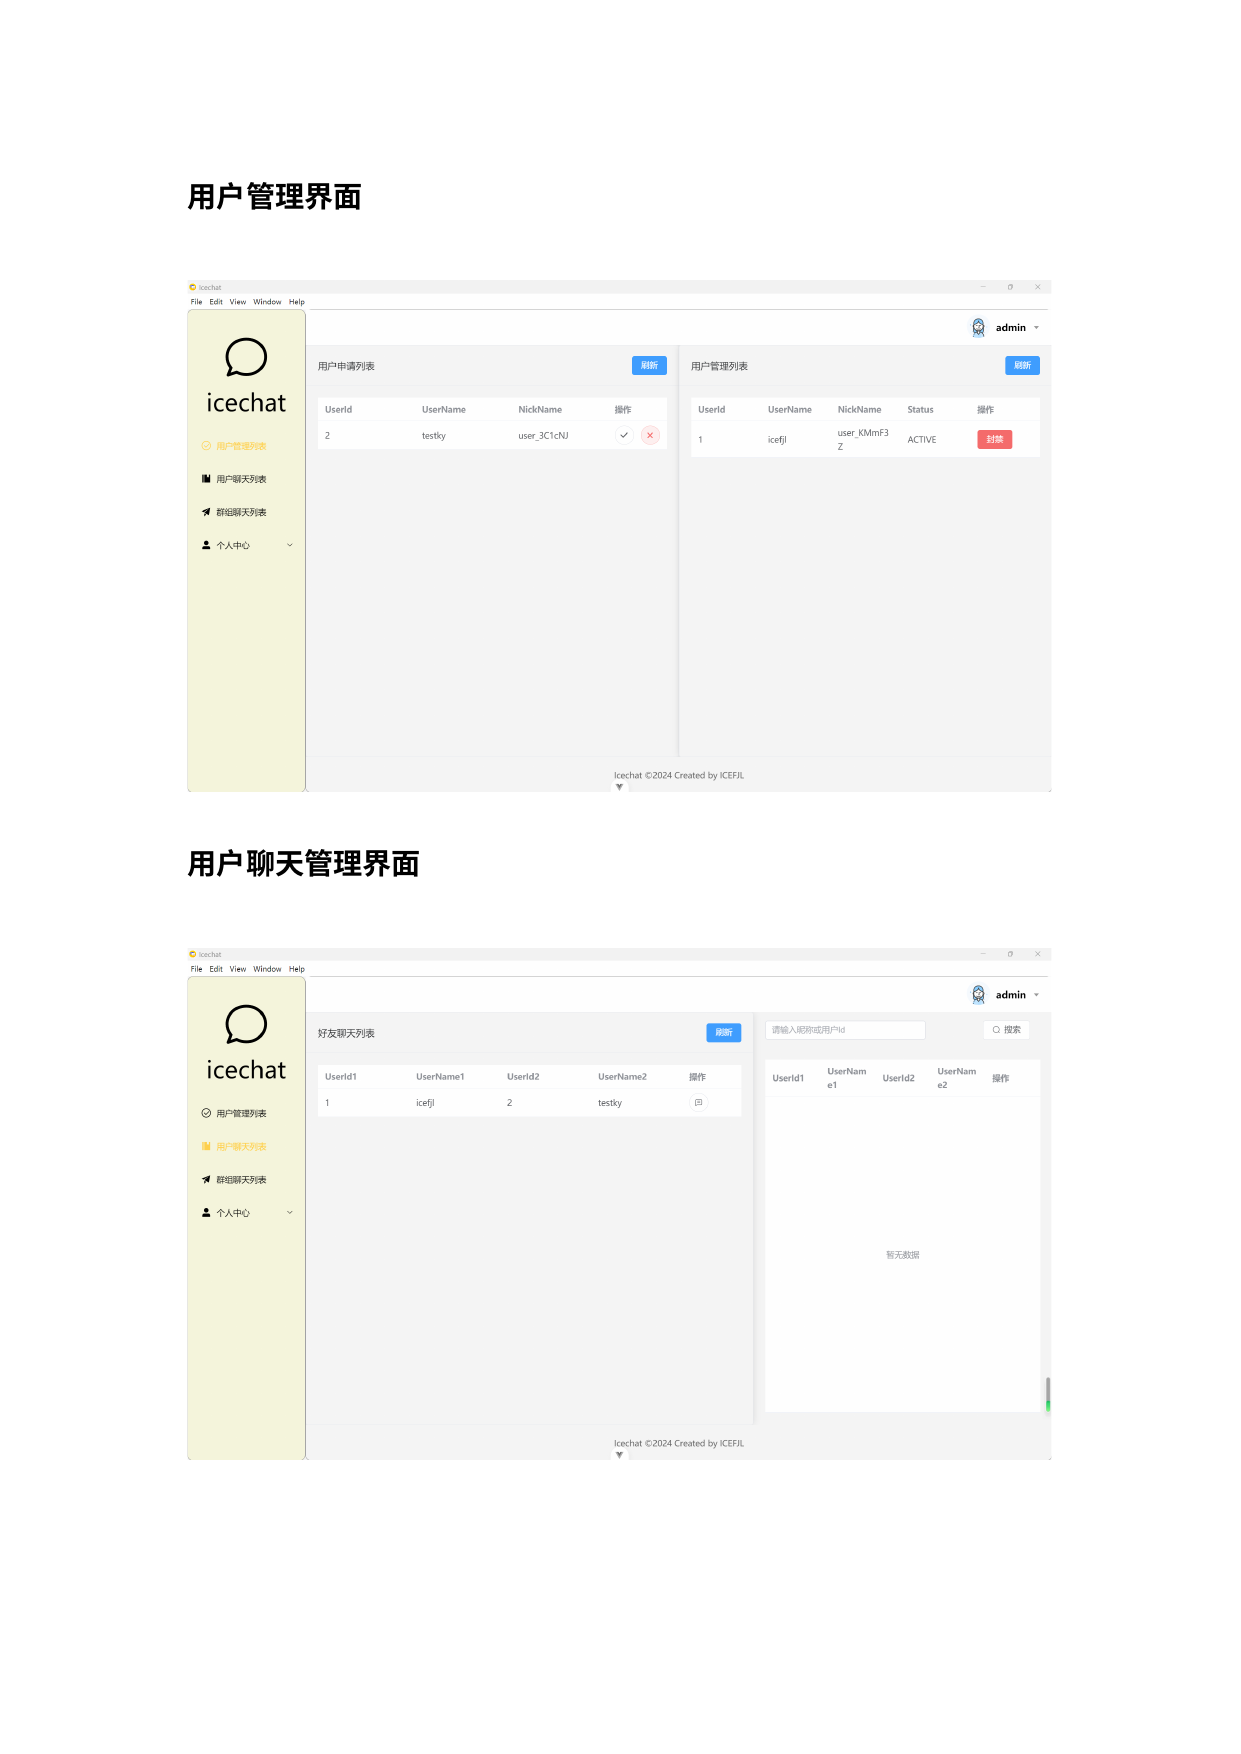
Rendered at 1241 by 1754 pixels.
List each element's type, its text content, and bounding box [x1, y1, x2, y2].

picture [187, 948, 1052, 1460]
picture [187, 280, 1052, 792]
subtitle 用户聊天管理界面 [187, 829, 1053, 894]
subtitle 用户管理界面 [187, 162, 1053, 227]
